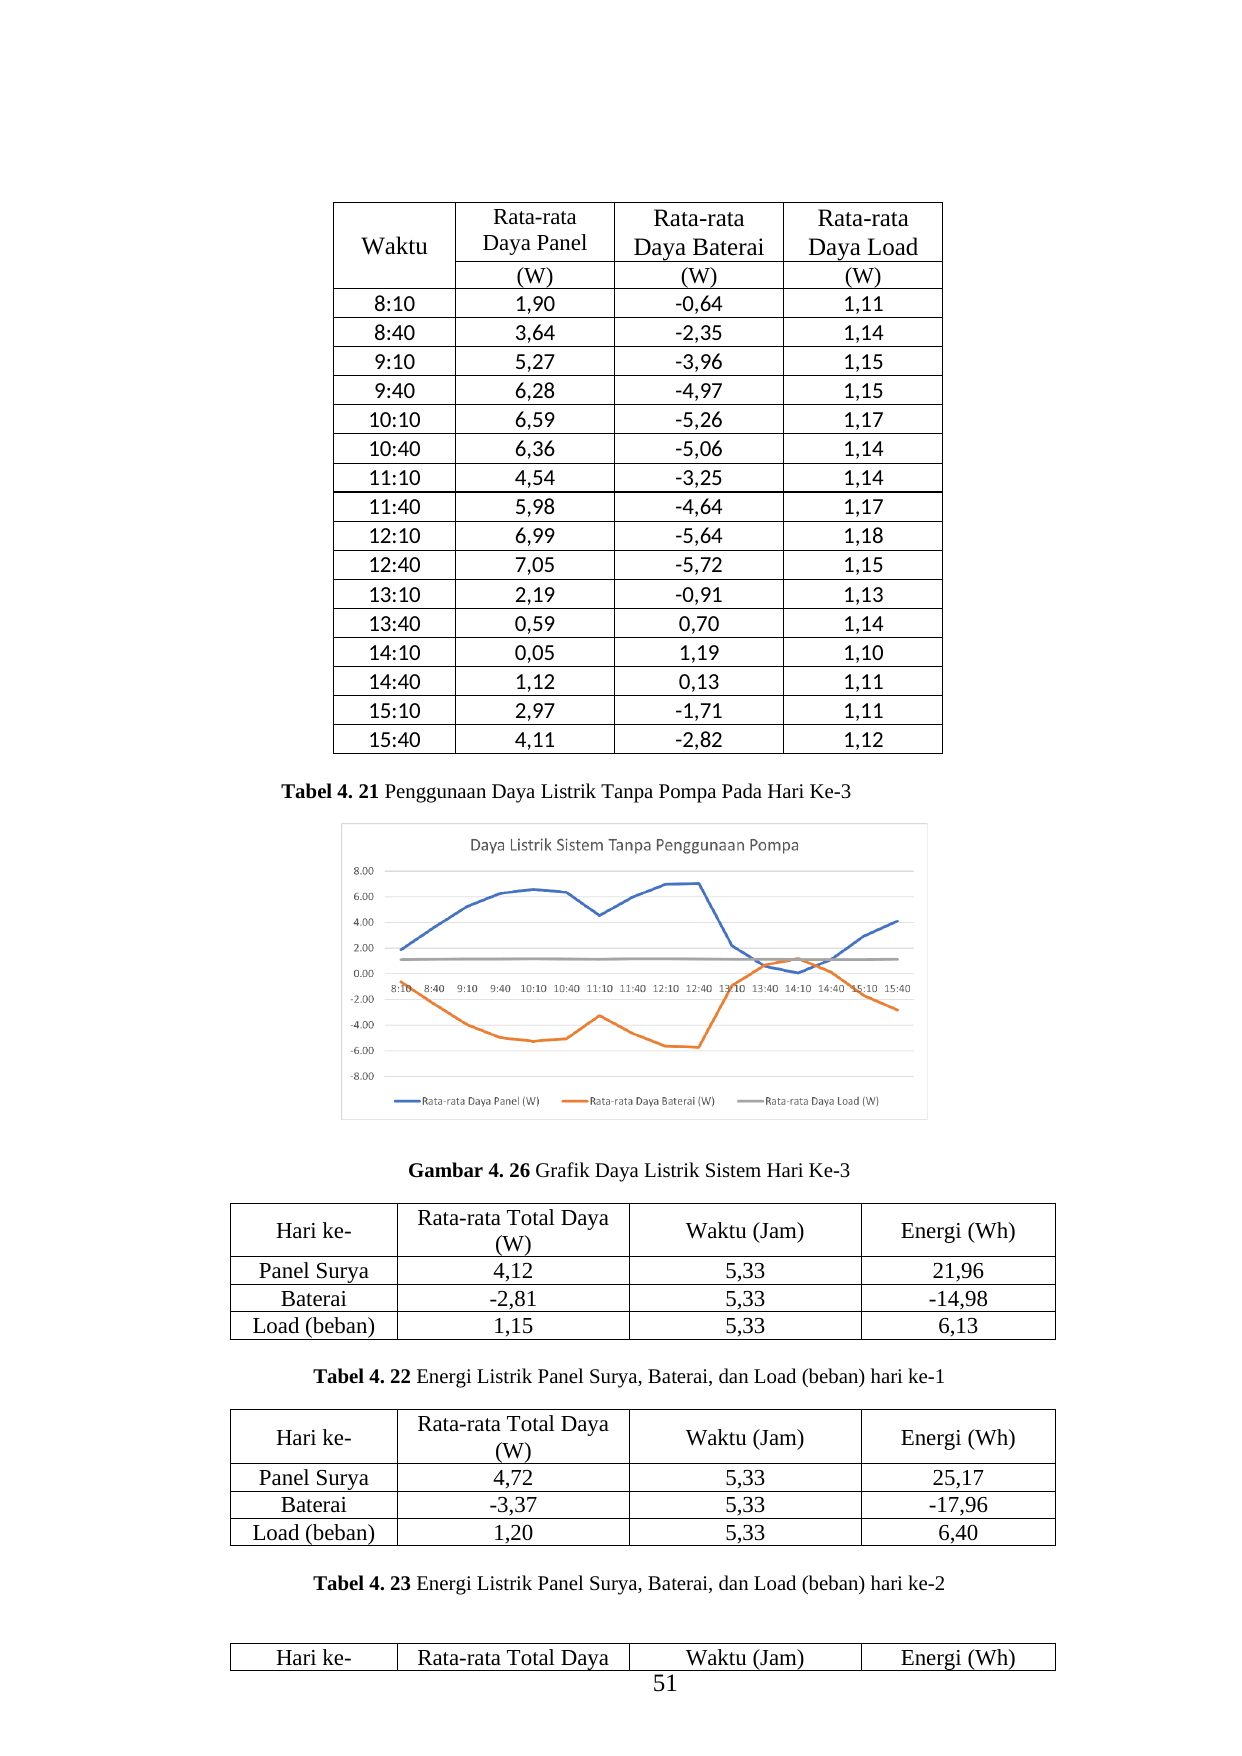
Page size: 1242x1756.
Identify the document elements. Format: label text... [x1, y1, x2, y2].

table_cell (W) [784, 262, 942, 288]
table_cell 8:10 [334, 289, 455, 317]
table_cell 0,05 [456, 638, 614, 666]
table_header Rata-rata Total Daya (W) [398, 1204, 629, 1256]
table_cell Panel Surya [231, 1257, 397, 1284]
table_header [398, 1644, 629, 1670]
table_cell 5,33 [630, 1464, 861, 1491]
table_cell 1,19 [615, 638, 783, 666]
table_cell 1,12 [784, 725, 942, 753]
table_header Rata-rata Daya Panel [456, 203, 614, 261]
table_cell -3,25 [615, 464, 783, 491]
table_cell -3,37 [398, 1492, 629, 1518]
table_cell -3,96 [615, 347, 783, 375]
table_header Waktu [334, 203, 455, 288]
table_cell -17,96 [862, 1492, 1055, 1518]
table_cell 6,13 [862, 1312, 1055, 1338]
table_cell -2,81 [398, 1285, 629, 1311]
table_cell 1,17 [784, 493, 942, 521]
table_cell 1,15 [784, 551, 942, 579]
table_cell 6,59 [456, 405, 614, 433]
table_cell -4,64 [615, 493, 783, 521]
table_cell 9:10 [334, 347, 455, 375]
table_cell 6,99 [456, 522, 614, 549]
table_cell 1,15 [784, 347, 942, 375]
table_cell Load (beban) [231, 1519, 397, 1545]
table_cell 3,64 [456, 318, 614, 346]
table_cell 1,11 [784, 289, 942, 317]
table_header Hari ke- [231, 1644, 397, 1670]
picture [341, 823, 928, 1120]
table_cell 0,70 [615, 609, 783, 637]
table_cell 1,10 [784, 638, 942, 666]
table_header Waktu (Jam) [630, 1644, 861, 1670]
table_cell -5,06 [615, 434, 783, 462]
table_cell 5,33 [630, 1492, 861, 1518]
table_header Rata-rata Total Daya (W) [398, 1410, 629, 1463]
table_cell 5,27 [456, 347, 614, 375]
table_header Energi (Wh) [862, 1410, 1055, 1463]
table_cell 1,90 [456, 289, 614, 317]
table_header Hari ke- [231, 1410, 397, 1463]
table_cell Baterai [231, 1492, 397, 1518]
table_cell 21,96 [862, 1257, 1055, 1284]
table_cell 5,33 [630, 1519, 861, 1545]
table_cell 14:10 [334, 638, 455, 666]
text Tabel 4. 22 Energi Listrik Panel Surya, Baterai, dan Load (beban) hari ke-1 [164, 1364, 1094, 1388]
table_cell Panel Surya [231, 1464, 397, 1491]
table_cell 1,17 [784, 405, 942, 433]
table_cell -5,64 [615, 522, 783, 549]
table_cell 15:10 [334, 696, 455, 724]
table_cell 1,14 [784, 464, 942, 491]
table_cell 6,36 [456, 434, 614, 462]
text Gambar 4. 26 Grafik Daya Listrik Sistem Hari Ke-3 [164, 1158, 1094, 1182]
table_cell 4,11 [456, 725, 614, 753]
table_header Rata-rata Daya Load [784, 203, 942, 261]
table_cell 12:40 [334, 551, 455, 579]
table_cell 13:10 [334, 580, 455, 608]
table_cell 11:10 [334, 464, 455, 491]
table_cell -5,72 [615, 551, 783, 579]
table_cell 1,15 [784, 376, 942, 404]
table_cell (W) [615, 262, 783, 288]
table_cell 12:10 [334, 522, 455, 549]
table_cell 0,59 [456, 609, 614, 637]
table_cell 6,28 [456, 376, 614, 404]
table_cell 5,98 [456, 493, 614, 521]
table_cell 13:40 [334, 609, 455, 637]
table_cell 10:40 [334, 434, 455, 462]
table_cell -14,98 [862, 1285, 1055, 1311]
table_cell 15:40 [334, 725, 455, 753]
table_cell 0,13 [615, 667, 783, 695]
table_header Hari ke- [231, 1204, 397, 1256]
table_cell -0,64 [615, 289, 783, 317]
table_cell 1,11 [784, 667, 942, 695]
table_cell 1,12 [456, 667, 614, 695]
table_cell 8:40 [334, 318, 455, 346]
table_cell 14:40 [334, 667, 455, 695]
table_cell -1,71 [615, 696, 783, 724]
table_cell Baterai [231, 1285, 397, 1311]
table_cell Load (beban) [231, 1312, 397, 1338]
table_cell 25,17 [862, 1464, 1055, 1491]
table_cell 1,18 [784, 522, 942, 549]
table_cell 5,33 [630, 1285, 861, 1311]
table_cell -2,35 [615, 318, 783, 346]
table_cell 11:40 [334, 493, 455, 521]
table_cell 1,14 [784, 609, 942, 637]
table_cell 7,05 [456, 551, 614, 579]
table_cell 2,97 [456, 696, 614, 724]
table_cell -2,82 [615, 725, 783, 753]
table_cell -5,26 [615, 405, 783, 433]
table_cell 2,19 [456, 580, 614, 608]
table_header Waktu (Jam) [630, 1204, 861, 1256]
table_header Energi (Wh) [862, 1644, 1055, 1670]
table_cell 6,40 [862, 1519, 1055, 1545]
text Tabel 4. 23 Energi Listrik Panel Surya, Baterai, dan Load (beban) hari ke-2 [164, 1571, 1094, 1595]
table_cell 1,13 [784, 580, 942, 608]
table_cell 9:40 [334, 376, 455, 404]
table_header Waktu (Jam) [630, 1410, 861, 1463]
table_cell 1,14 [784, 318, 942, 346]
table_cell 5,33 [630, 1257, 861, 1284]
table_cell 1,14 [784, 434, 942, 462]
table_cell 1,20 [398, 1519, 629, 1545]
table_cell 4,54 [456, 464, 614, 491]
table_cell -0,91 [615, 580, 783, 608]
table_cell (W) [456, 262, 614, 288]
table_cell 4,12 [398, 1257, 629, 1284]
table_cell 5,33 [630, 1312, 861, 1338]
table_cell 10:10 [334, 405, 455, 433]
table_cell -4,97 [615, 376, 783, 404]
table_cell 1,11 [784, 696, 942, 724]
table_header Energi (Wh) [862, 1204, 1055, 1256]
table_header Rata-rata Daya Baterai [615, 203, 783, 261]
table_cell 4,72 [398, 1464, 629, 1491]
table_cell 1,15 [398, 1312, 629, 1338]
